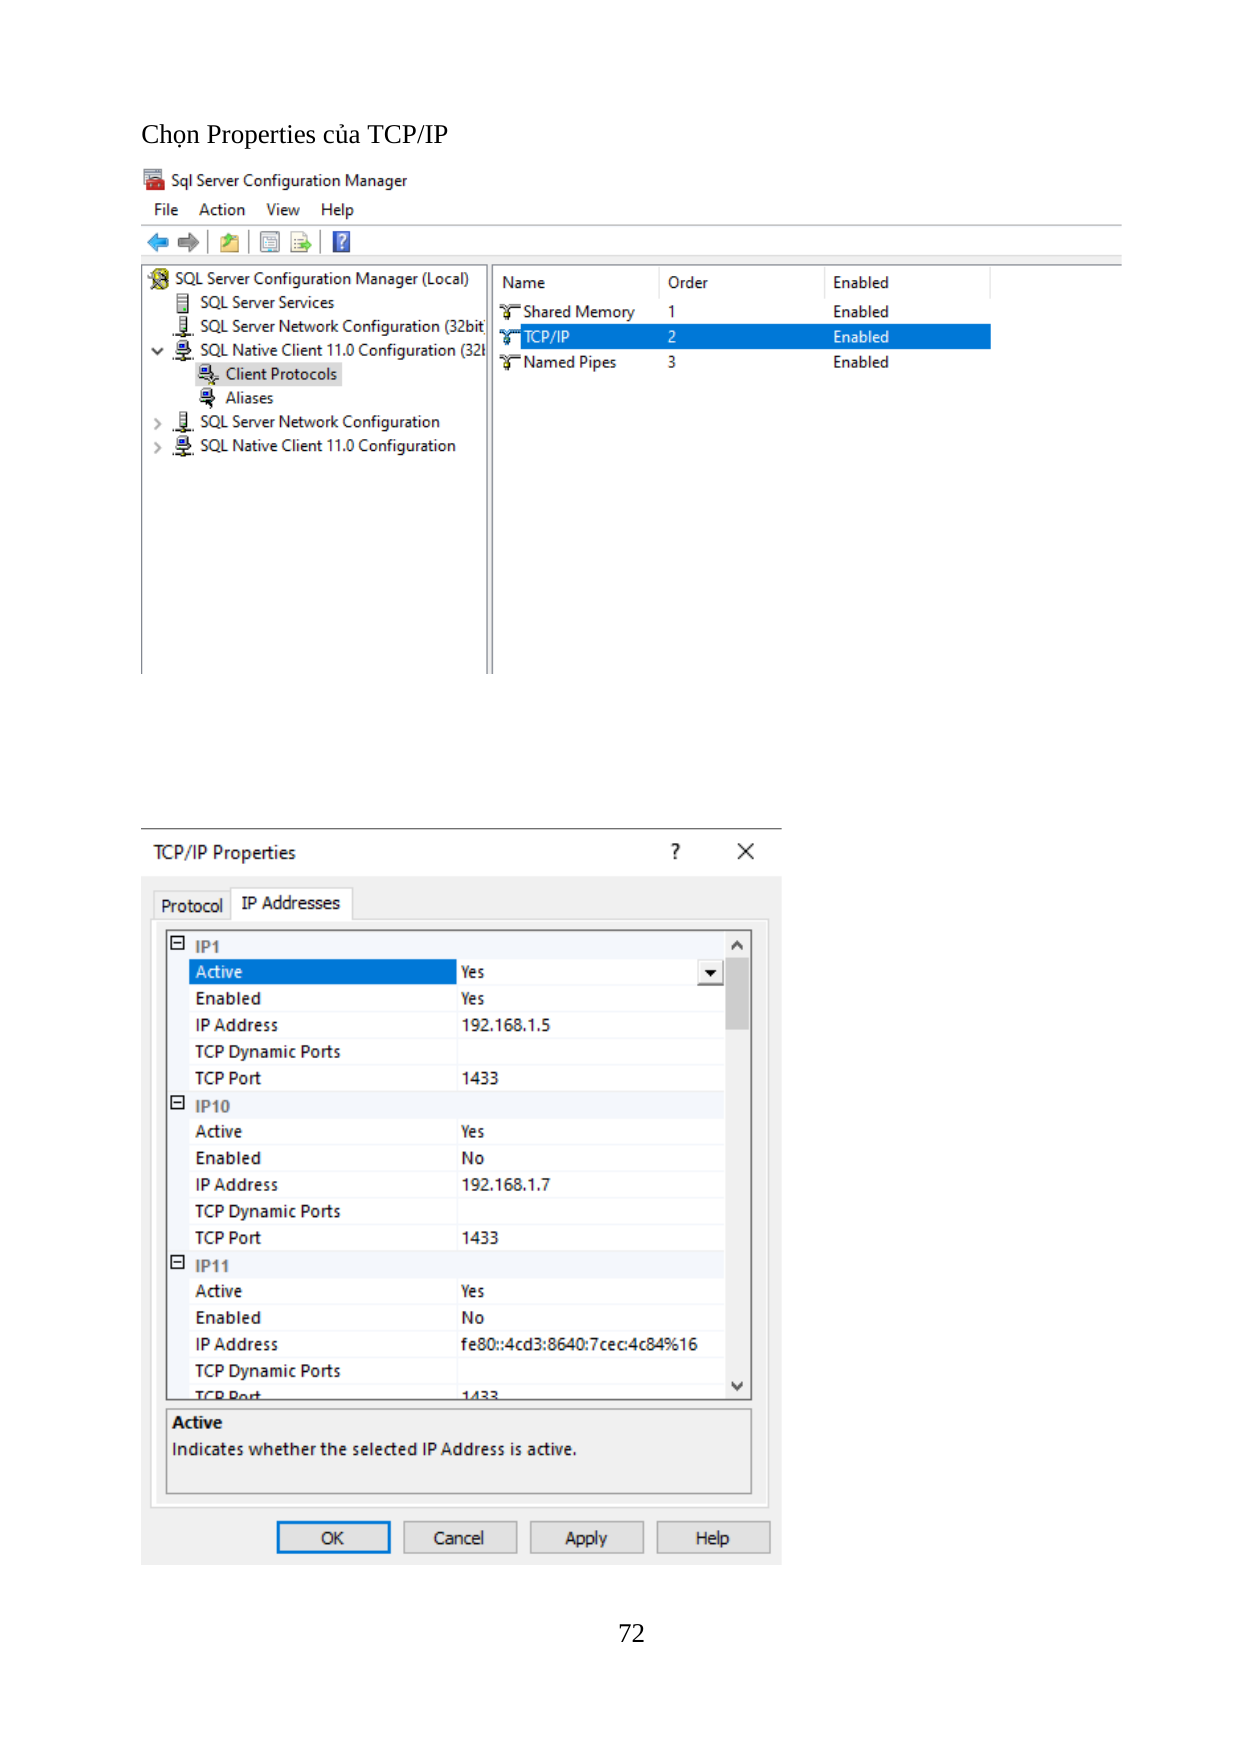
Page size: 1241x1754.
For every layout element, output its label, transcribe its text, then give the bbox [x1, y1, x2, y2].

text Chọn Properties của TCP/IP [141, 118, 1122, 150]
picture [141, 828, 782, 1565]
picture [141, 165, 1122, 674]
